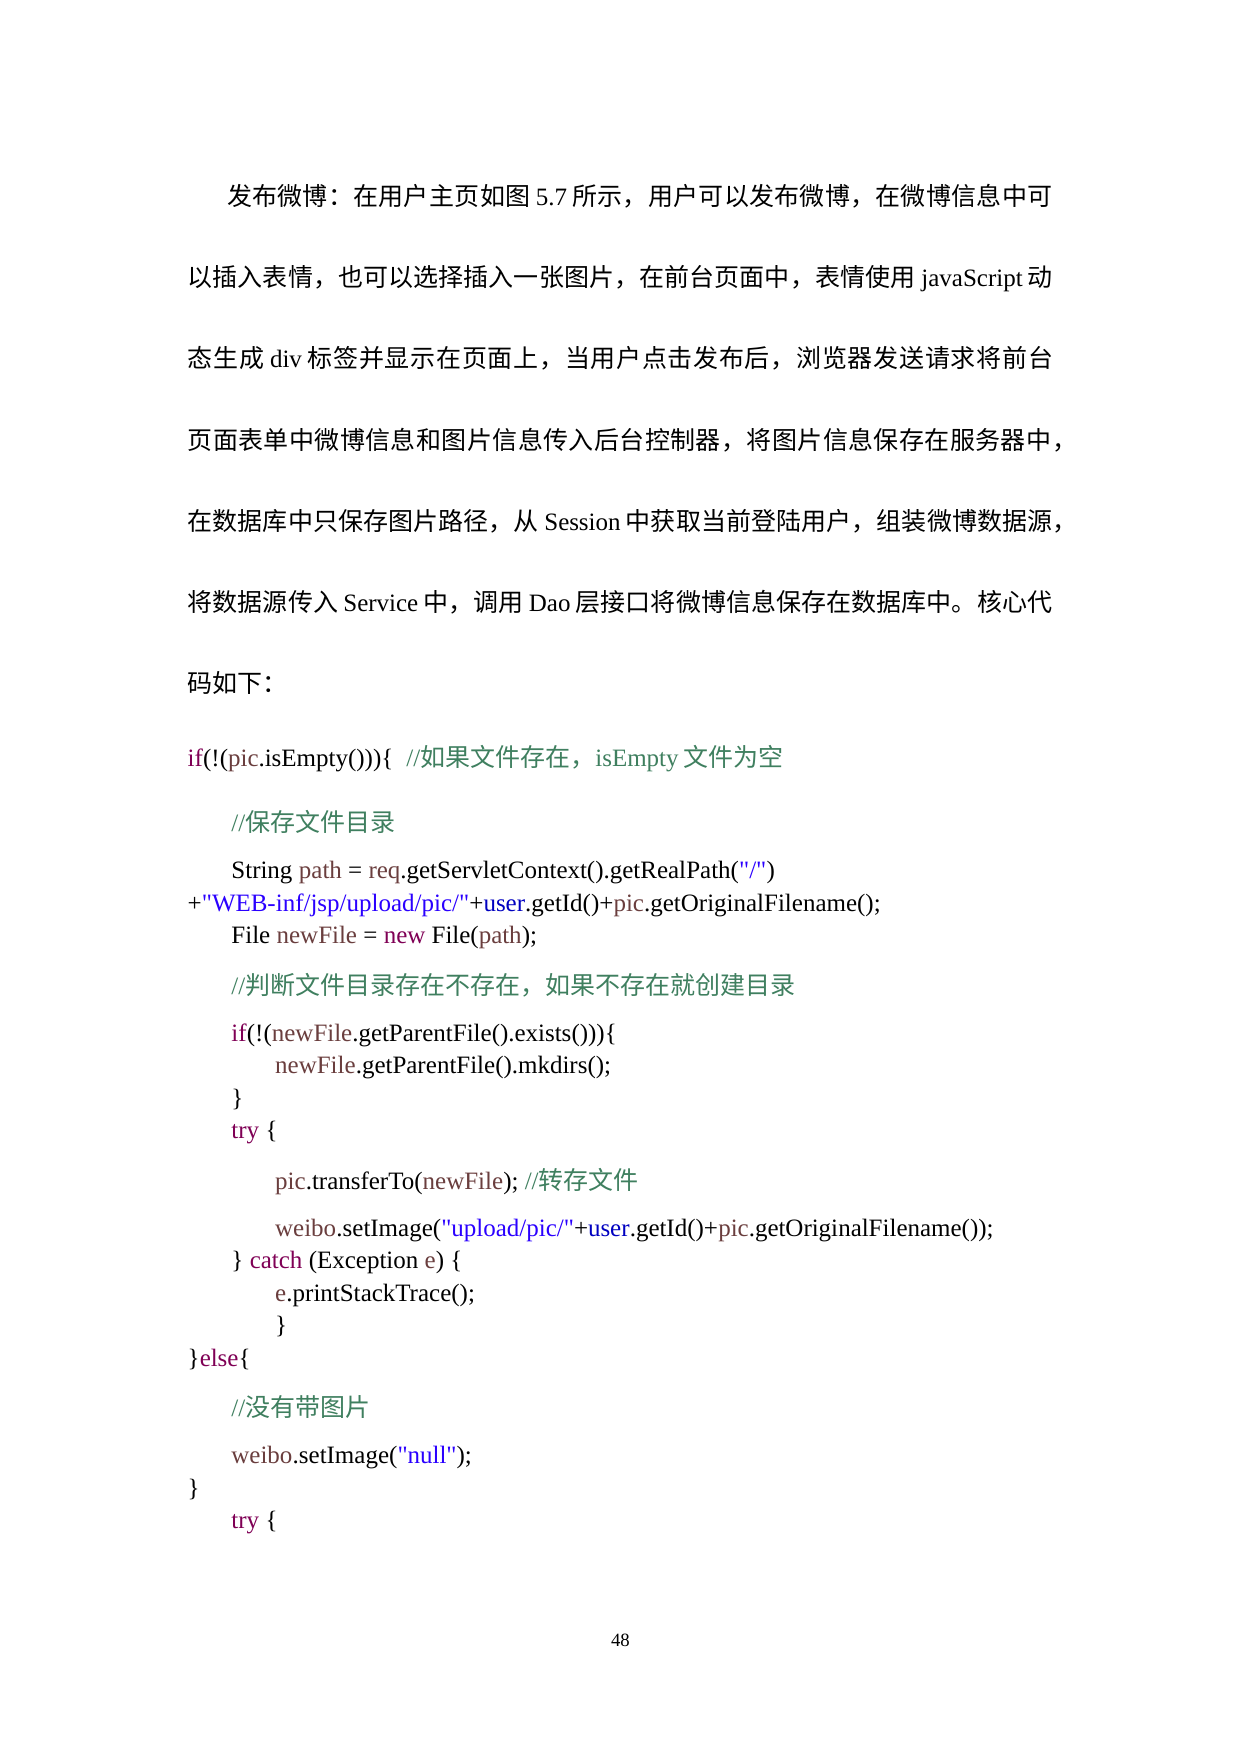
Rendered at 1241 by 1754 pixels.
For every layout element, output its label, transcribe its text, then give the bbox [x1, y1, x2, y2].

text try { [187, 1503, 1053, 1536]
text newFile.getParentFile().mkdirs(); [187, 1048, 1053, 1081]
text } catch (Exception e) { [187, 1243, 1053, 1276]
text File newFile = new File(path); [187, 918, 1053, 951]
text }else{ [187, 1341, 1053, 1373]
text } [187, 1081, 1053, 1113]
text //保存文件目录 [187, 788, 1053, 853]
text e.printStackTrace(); [187, 1276, 1053, 1308]
text try { [187, 1113, 1053, 1146]
text } [187, 1308, 1053, 1341]
text pic.transferTo(newFile); //转存文件 [187, 1146, 1053, 1211]
text //没有带图片 [187, 1373, 1053, 1438]
text String path = req.getServletContext().getRealPath("/")+"WEB-inf/jsp/upload/pic/"+user.getId()+pic.getOriginalFilename(); [187, 853, 1053, 918]
text if(!(newFile.getParentFile().exists())){ [187, 1016, 1053, 1048]
text weibo.setImage("upload/pic/"+user.getId()+pic.getOriginalFilename()); [187, 1211, 1053, 1243]
text 发布微博：在用户主页如图5.7所示，用户可以发布微博，在微博信息中可以插入表情，也可以选择插入一张图片，在前台页面中，表情使用javaScript动态生成div标签并显示在页面上，当用户点击发布后，浏览器发送请求将前台页面表单中微博信息和图片信息传入后台控制器，将图片信息保存在服务器中，在数据库中只保存图片路径，从Session中获取当前登陆用户，组装微博数据源，将数据源传入Service中，调用Dao层接口将微博信息保存在数据库中。核心代码如下： [187, 162, 1053, 714]
text if(!(pic.isEmpty())){ //如果文件存在，isEmpty文件为空 [187, 723, 1053, 788]
text } [187, 1471, 1053, 1503]
text weibo.setImage("null"); [187, 1438, 1053, 1471]
text //判断文件目录存在不存在，如果不存在就创建目录 [187, 951, 1053, 1016]
